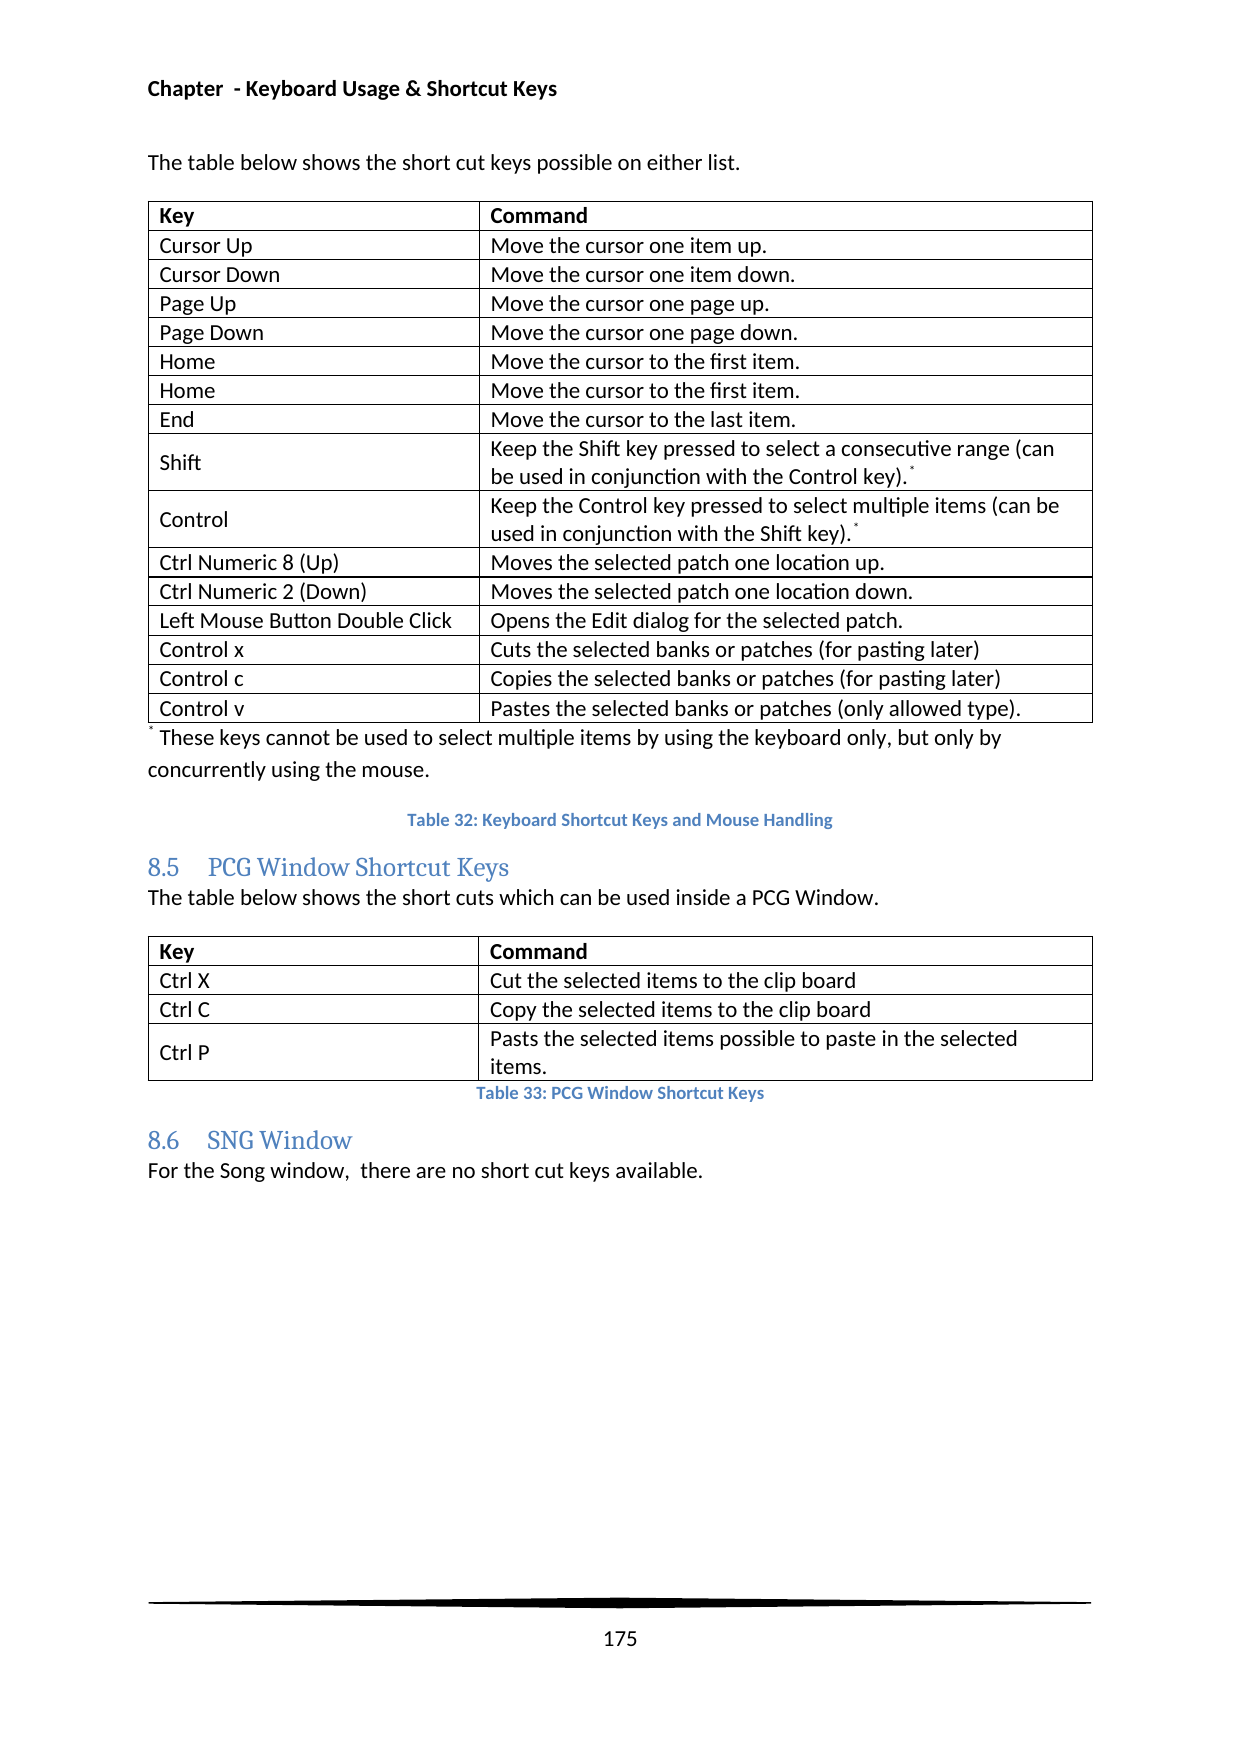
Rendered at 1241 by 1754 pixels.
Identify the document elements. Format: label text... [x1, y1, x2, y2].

text The table below shows the short cut keys possible on either list. [148, 148, 1093, 176]
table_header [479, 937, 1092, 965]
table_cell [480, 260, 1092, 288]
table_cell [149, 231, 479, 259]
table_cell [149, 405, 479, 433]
subtitle SNG Window [148, 1125, 1093, 1156]
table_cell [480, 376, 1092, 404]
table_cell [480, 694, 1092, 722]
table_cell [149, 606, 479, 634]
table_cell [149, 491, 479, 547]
text Table 33: PCG Window Shortcut Keys [148, 1081, 1093, 1104]
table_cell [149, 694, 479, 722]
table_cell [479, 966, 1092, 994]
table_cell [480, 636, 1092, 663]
text * These keys cannot be used to select multiple items by using the keyboard only, but only by concurrently using the mouse. [148, 723, 1093, 783]
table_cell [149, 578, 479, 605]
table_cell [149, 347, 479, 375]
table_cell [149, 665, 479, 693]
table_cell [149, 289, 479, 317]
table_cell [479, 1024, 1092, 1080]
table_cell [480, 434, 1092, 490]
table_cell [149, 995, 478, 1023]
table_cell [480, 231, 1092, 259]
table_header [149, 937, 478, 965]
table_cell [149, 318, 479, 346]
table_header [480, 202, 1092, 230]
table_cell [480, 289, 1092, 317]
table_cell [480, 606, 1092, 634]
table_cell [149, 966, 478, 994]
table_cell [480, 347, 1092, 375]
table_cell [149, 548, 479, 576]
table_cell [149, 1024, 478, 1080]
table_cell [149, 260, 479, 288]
subtitle PCG Window Shortcut Keys [148, 852, 1093, 883]
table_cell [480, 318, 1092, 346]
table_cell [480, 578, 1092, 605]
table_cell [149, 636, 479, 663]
text For the Song window, there are no short cut keys available. [148, 1156, 1093, 1184]
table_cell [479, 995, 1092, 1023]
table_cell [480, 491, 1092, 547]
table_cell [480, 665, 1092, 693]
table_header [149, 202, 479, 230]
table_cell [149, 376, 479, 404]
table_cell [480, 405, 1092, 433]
text Table 32: Keyboard Shortcut Keys and Mouse Handling [148, 808, 1093, 831]
text The table below shows the short cuts which can be used inside a PCG Window. [148, 883, 1093, 911]
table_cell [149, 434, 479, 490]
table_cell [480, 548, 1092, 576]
